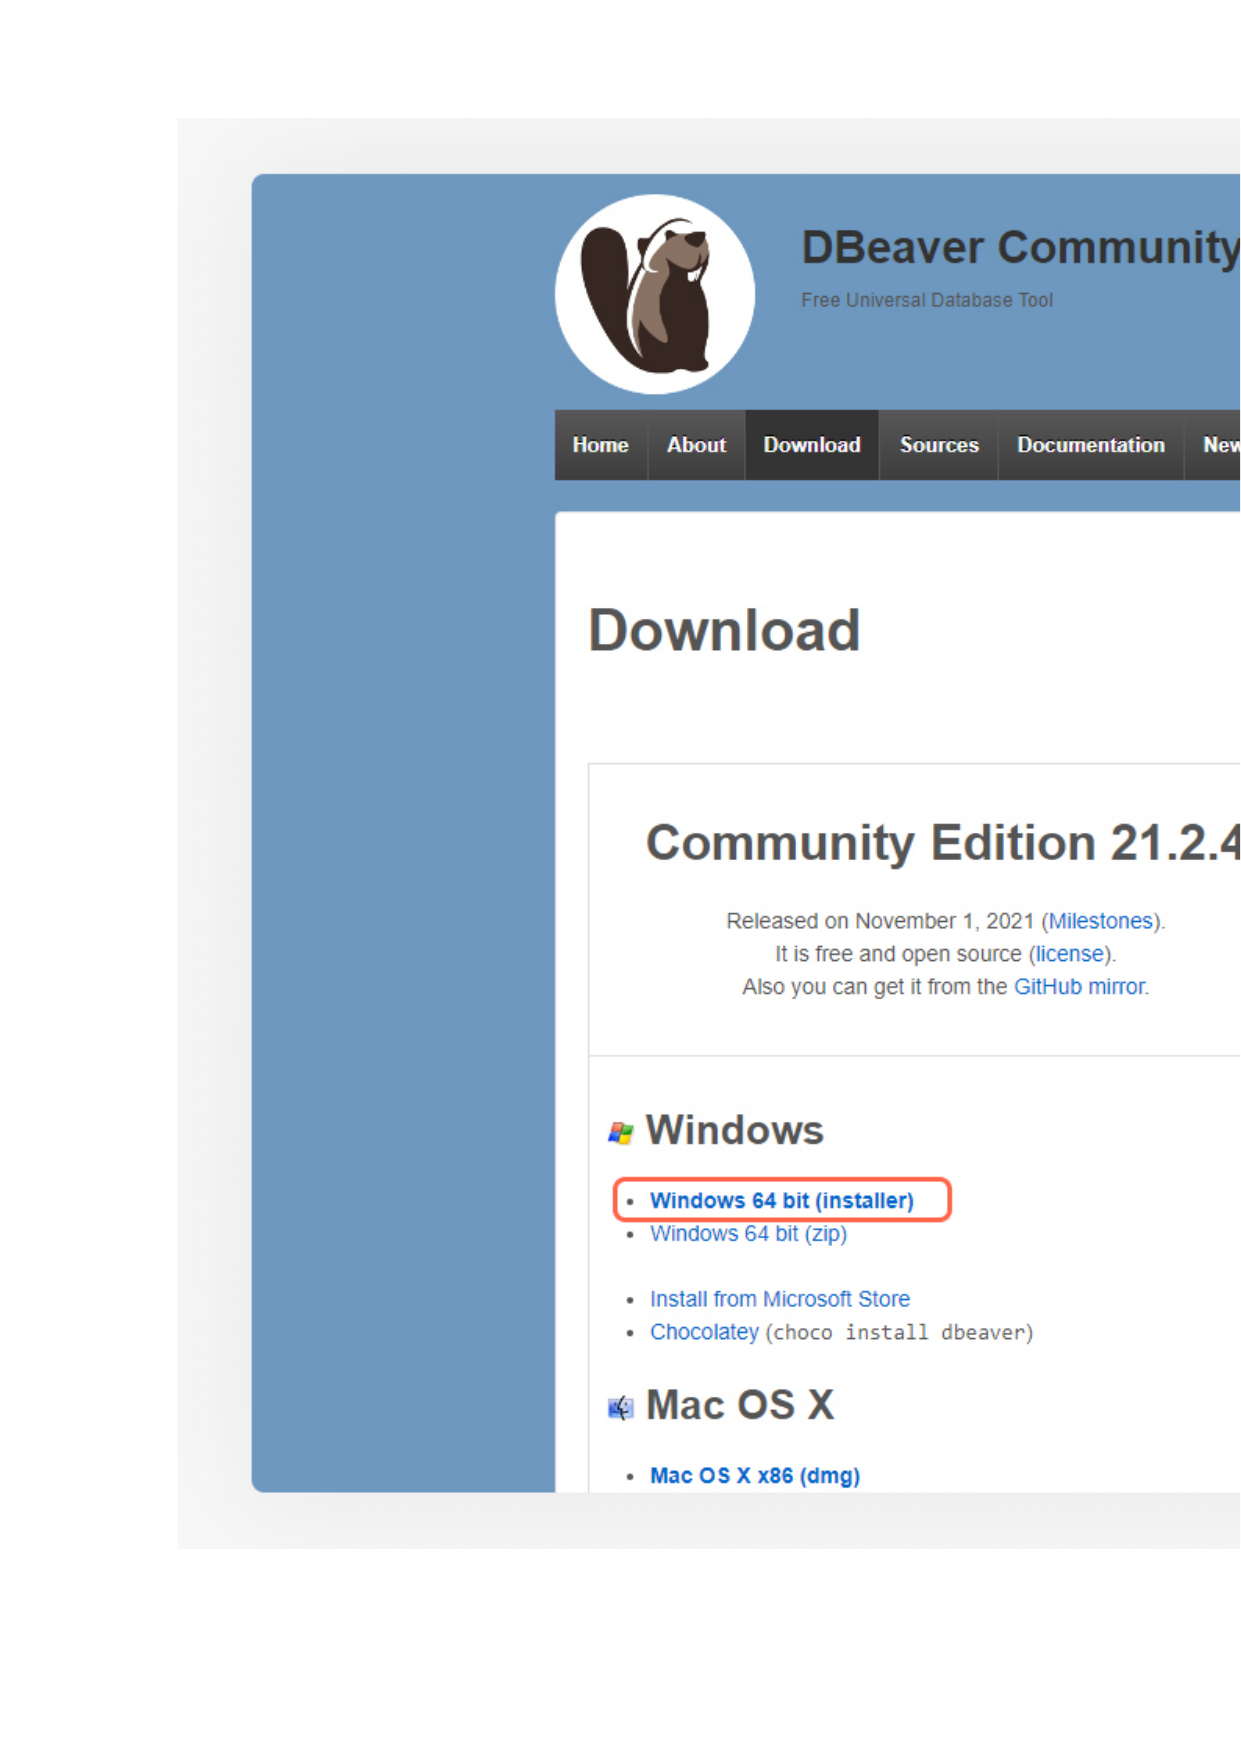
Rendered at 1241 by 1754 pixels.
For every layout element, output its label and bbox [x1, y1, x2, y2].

picture [177, 118, 1241, 1549]
